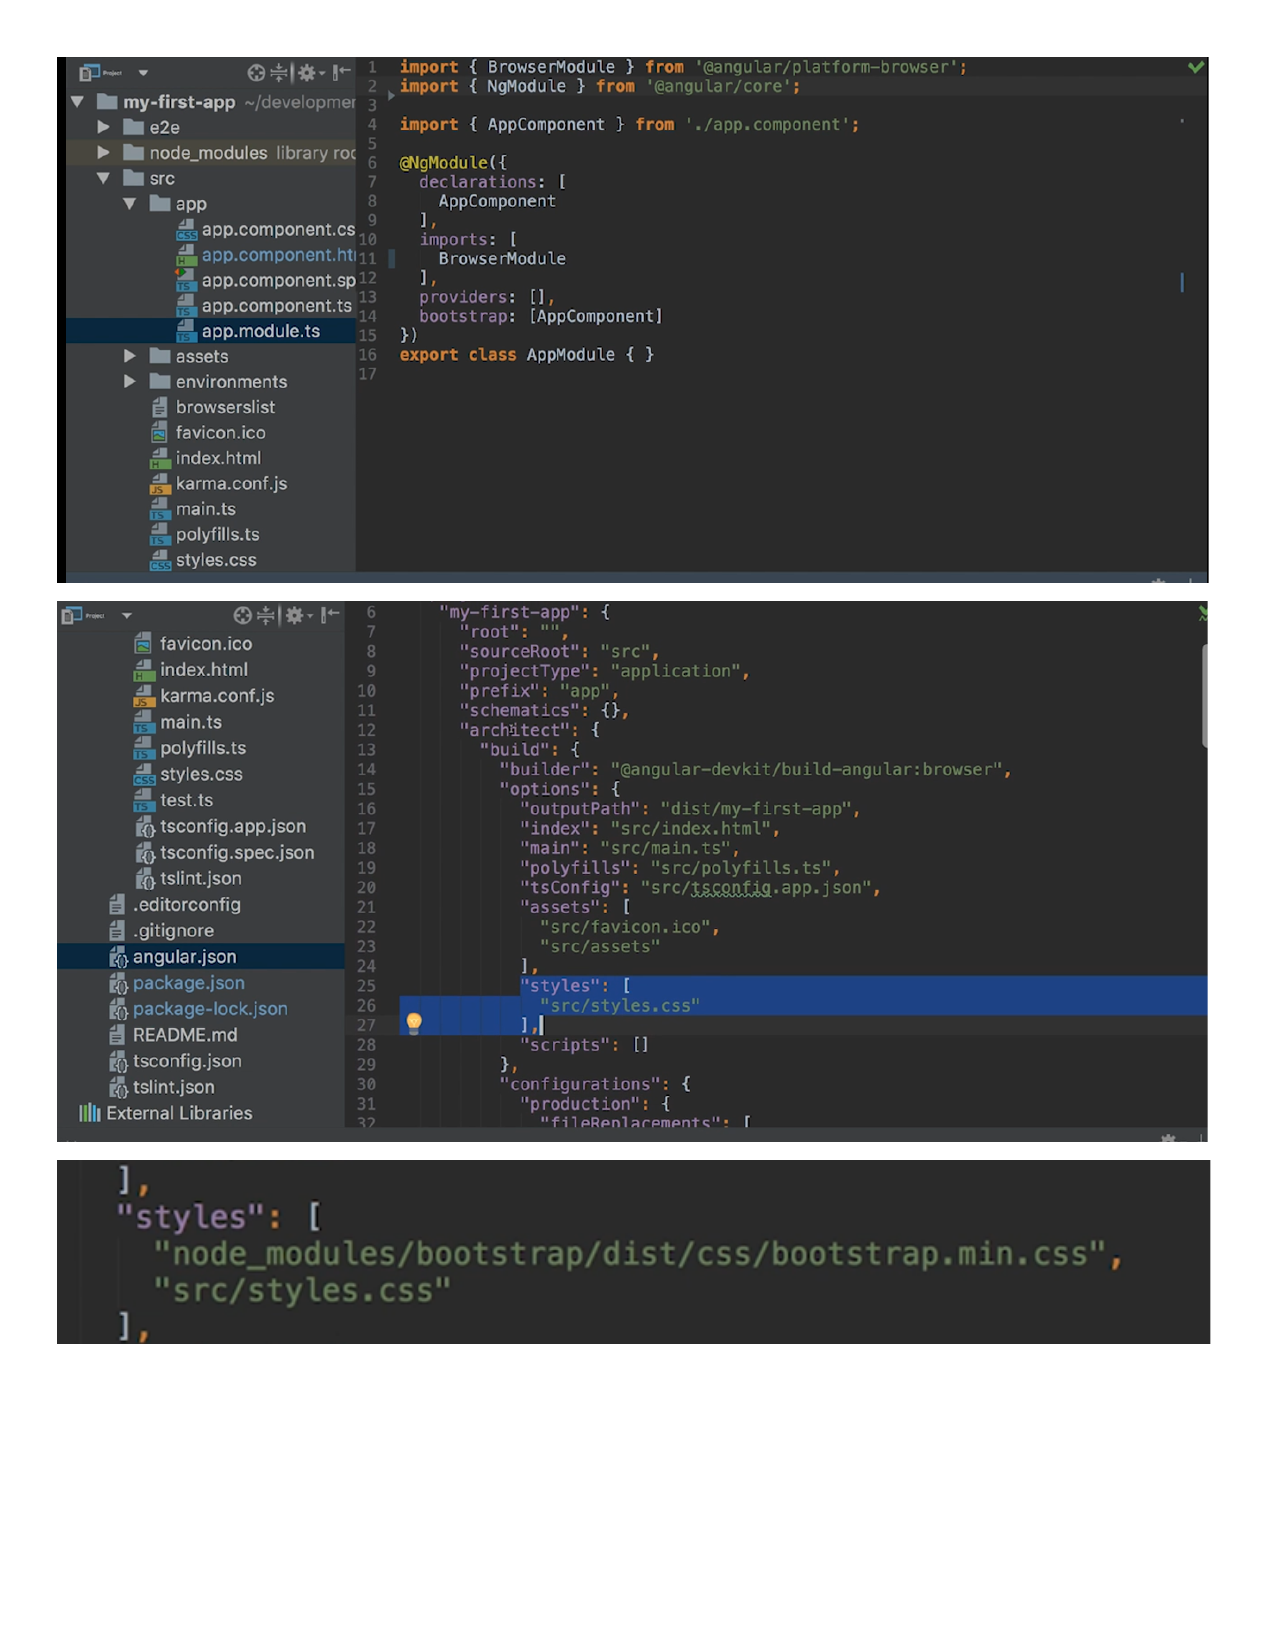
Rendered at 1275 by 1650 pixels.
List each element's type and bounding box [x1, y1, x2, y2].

picture [57, 57, 1209, 583]
picture [57, 601, 1208, 1142]
picture [57, 1160, 1211, 1344]
